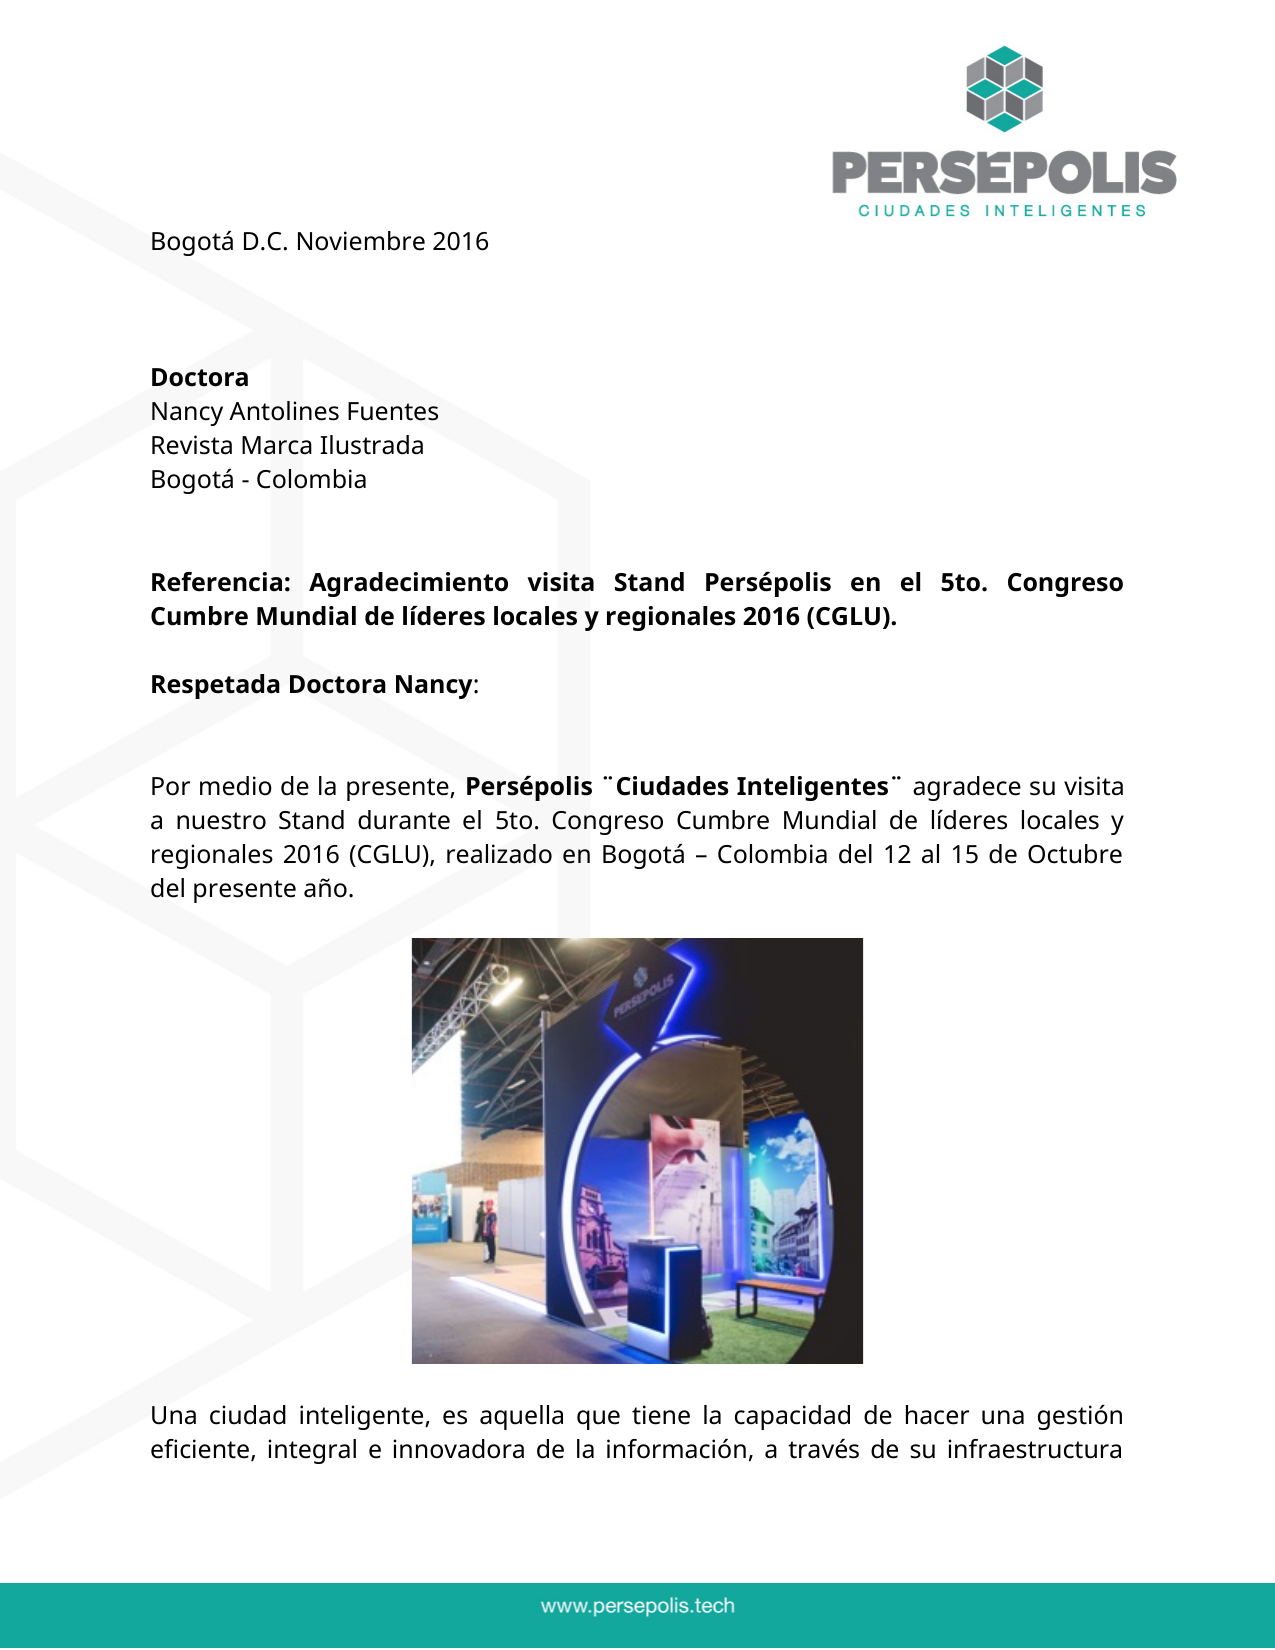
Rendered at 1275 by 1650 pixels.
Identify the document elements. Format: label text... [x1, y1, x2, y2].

picture [0, 0, 1275, 1648]
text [150, 1398, 1125, 1466]
text Doctora [150, 360, 1125, 394]
text Nancy Antolines Fuentes [150, 394, 1125, 428]
text Bogotá D.C. Noviembre 2016 [150, 224, 1125, 258]
text Revista Marca Ilustrada [150, 428, 1125, 462]
text Respetada Doctora Nancy: [150, 666, 1125, 701]
text Bogotá - Colombia [150, 462, 1125, 496]
text Por medio de la presente, Persépolis ¨Ciudades Inteligentes¨ agradece su visita a nuestro Stand durante el 5to. Congreso Cumbre Mundial de líderes locales y regionales 2016 (CGLU), realizado en Bogotá – Colombia del 12 al 15 de Octubre del presente año. [150, 769, 1125, 905]
text Referencia: Agradecimiento visita Stand Persépolis en el 5to. Congreso Cumbre Mundial de líderes locales y regionales 2016 (CGLU). [150, 564, 1125, 632]
